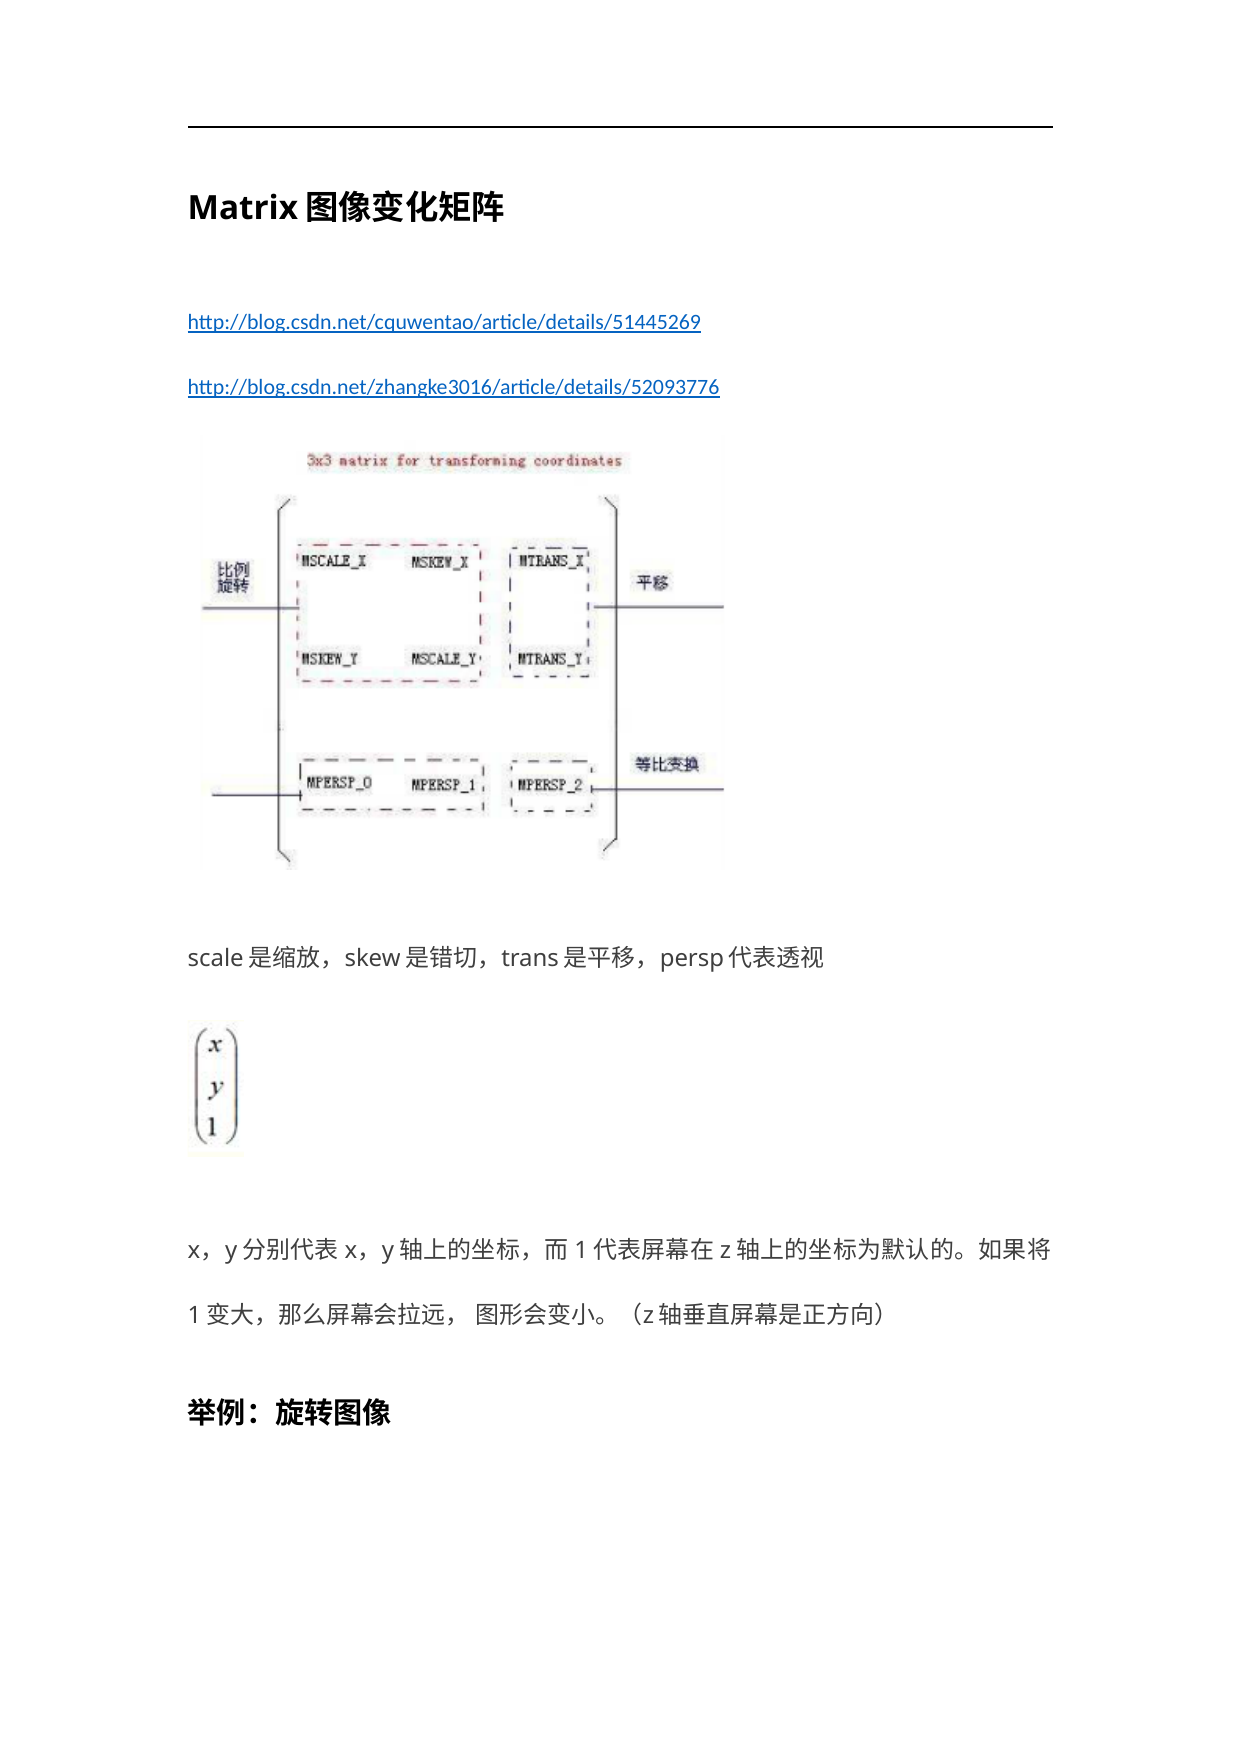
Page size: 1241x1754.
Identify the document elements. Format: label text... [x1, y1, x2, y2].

text scale是缩放，skew是错切，trans是平移，persp代表透视 [187, 923, 1053, 988]
picture [187, 435, 757, 870]
text http://blog.csdn.net/zhangke3016/article/details/52093776 [187, 371, 1053, 403]
picture [187, 1020, 244, 1157]
text x，y分别代表x，y轴上的坐标，而1代表屏幕在z轴上的坐标为默认的。如果将1变大，那么屏幕会拉远， 图形会变小。（z轴垂直屏幕是正方向） [187, 1216, 1053, 1346]
text 举例：旋转图像 [187, 1378, 1053, 1443]
text http://blog.csdn.net/cquwentao/article/details/51445269 [187, 306, 1053, 338]
subtitle Matrix图像变化矩阵 [187, 173, 1053, 238]
